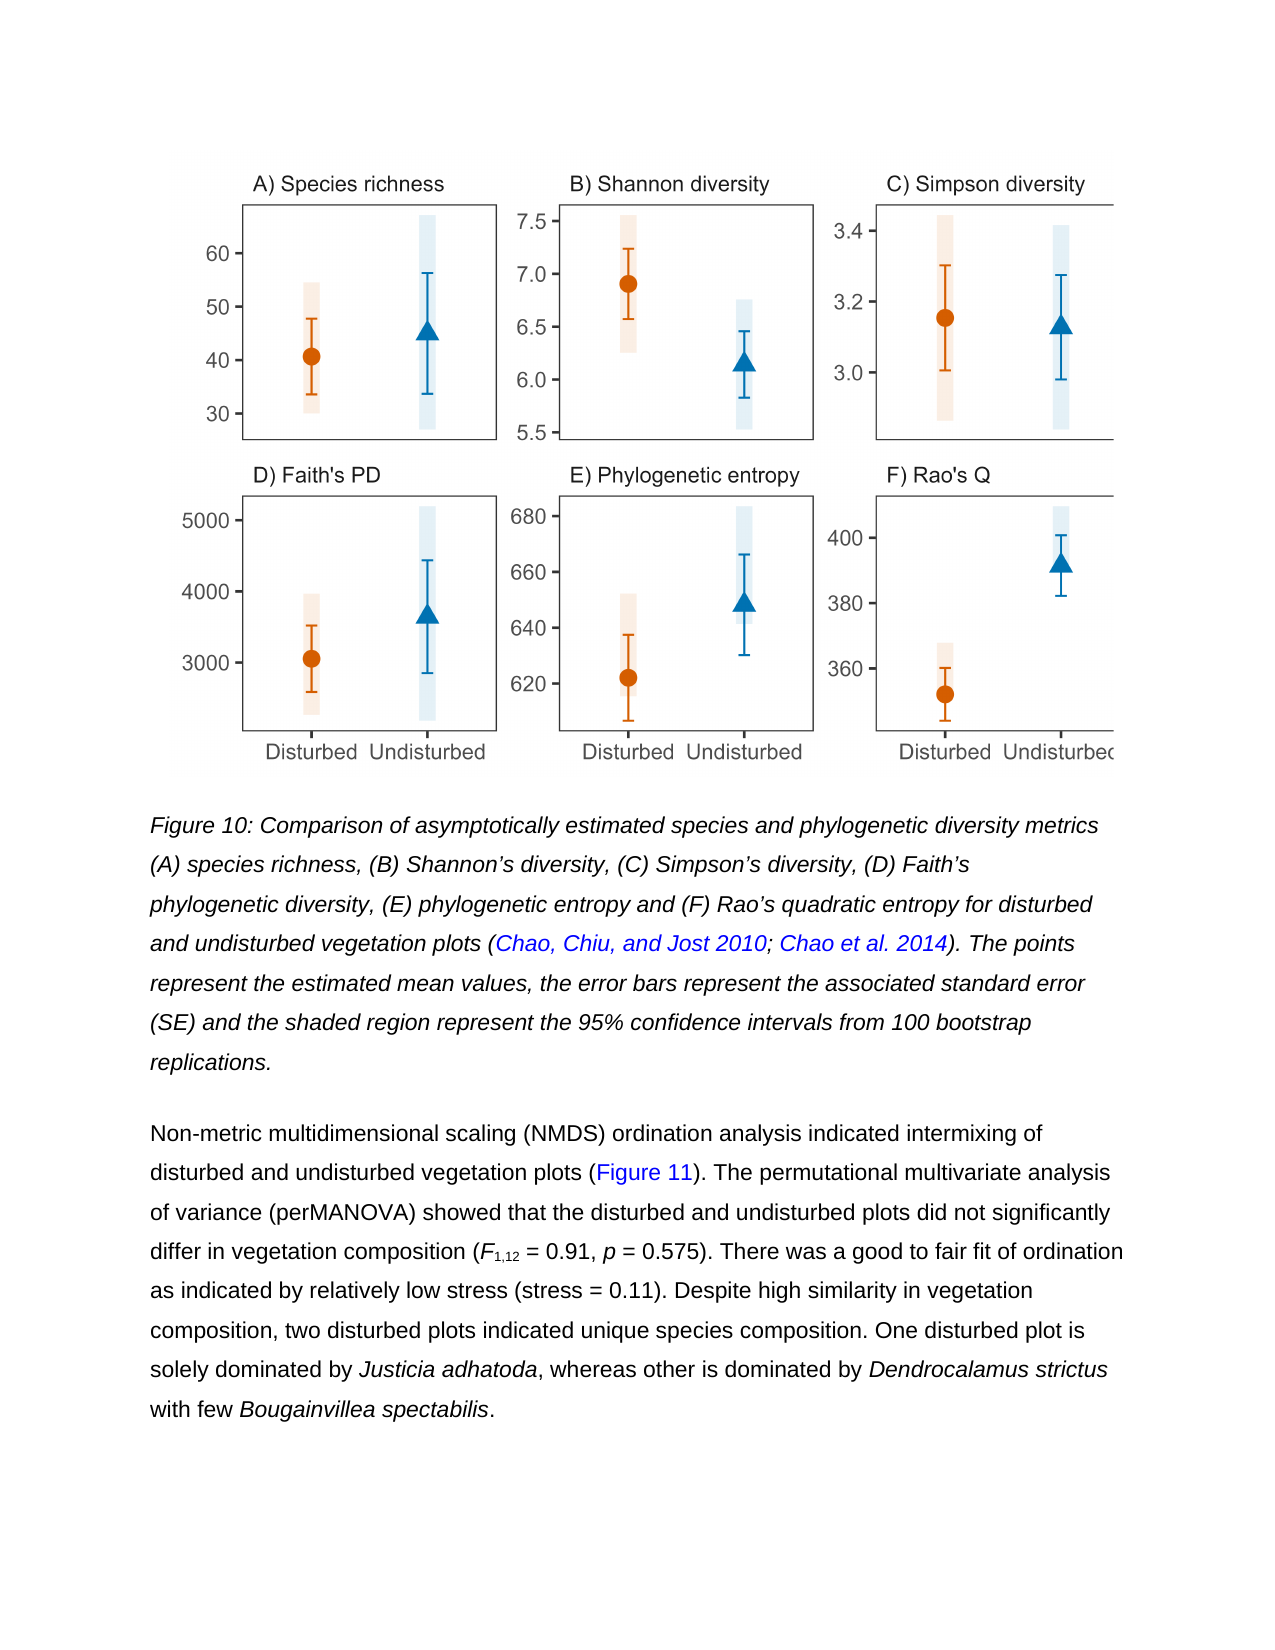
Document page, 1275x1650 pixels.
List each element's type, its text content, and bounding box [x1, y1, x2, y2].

picture [168, 150, 1114, 777]
table_header Figure 10: Comparison of asymptotically estimated species and phylogenetic diversity metrics (A) species richness, (B) Shannon’s diversity, (C) Simpson’s diversity, (D) Faith’s phylogenetic diversity, (E) phylogenetic entropy and (F) Rao’s quadratic entropy for disturbed and undisturbed vegetation plots (Chao, Chiu, and Jost 2010; Chao et al. 2014). The points represent the estimated mean values, the error bars represent the associated standard error (SE) and the shaded region represent the 95% confidence intervals from 100 bootstrap replications. [139, 150, 1114, 1101]
text Non-metric multidimensional scaling (NMDS) ordination analysis indicated intermixing of disturbed and undisturbed vegetation plots (Figure 11). The permutational multivariate analysis of variance (perMANOVA) showed that the disturbed and undisturbed plots did not significantly differ in vegetation composition (F1,12 = 0.91, p = 0.575). There was a good to fair fit of ordination as indicated by relatively low stress (stress = 0.11). Despite high similarity in vegetation composition, two disturbed plots indicated unique species composition. One disturbed plot is solely dominated by Justicia adhatoda, whereas other is dominated by Dendrocalamus strictus with few Bougainvillea spectabilis. [150, 1119, 1125, 1422]
